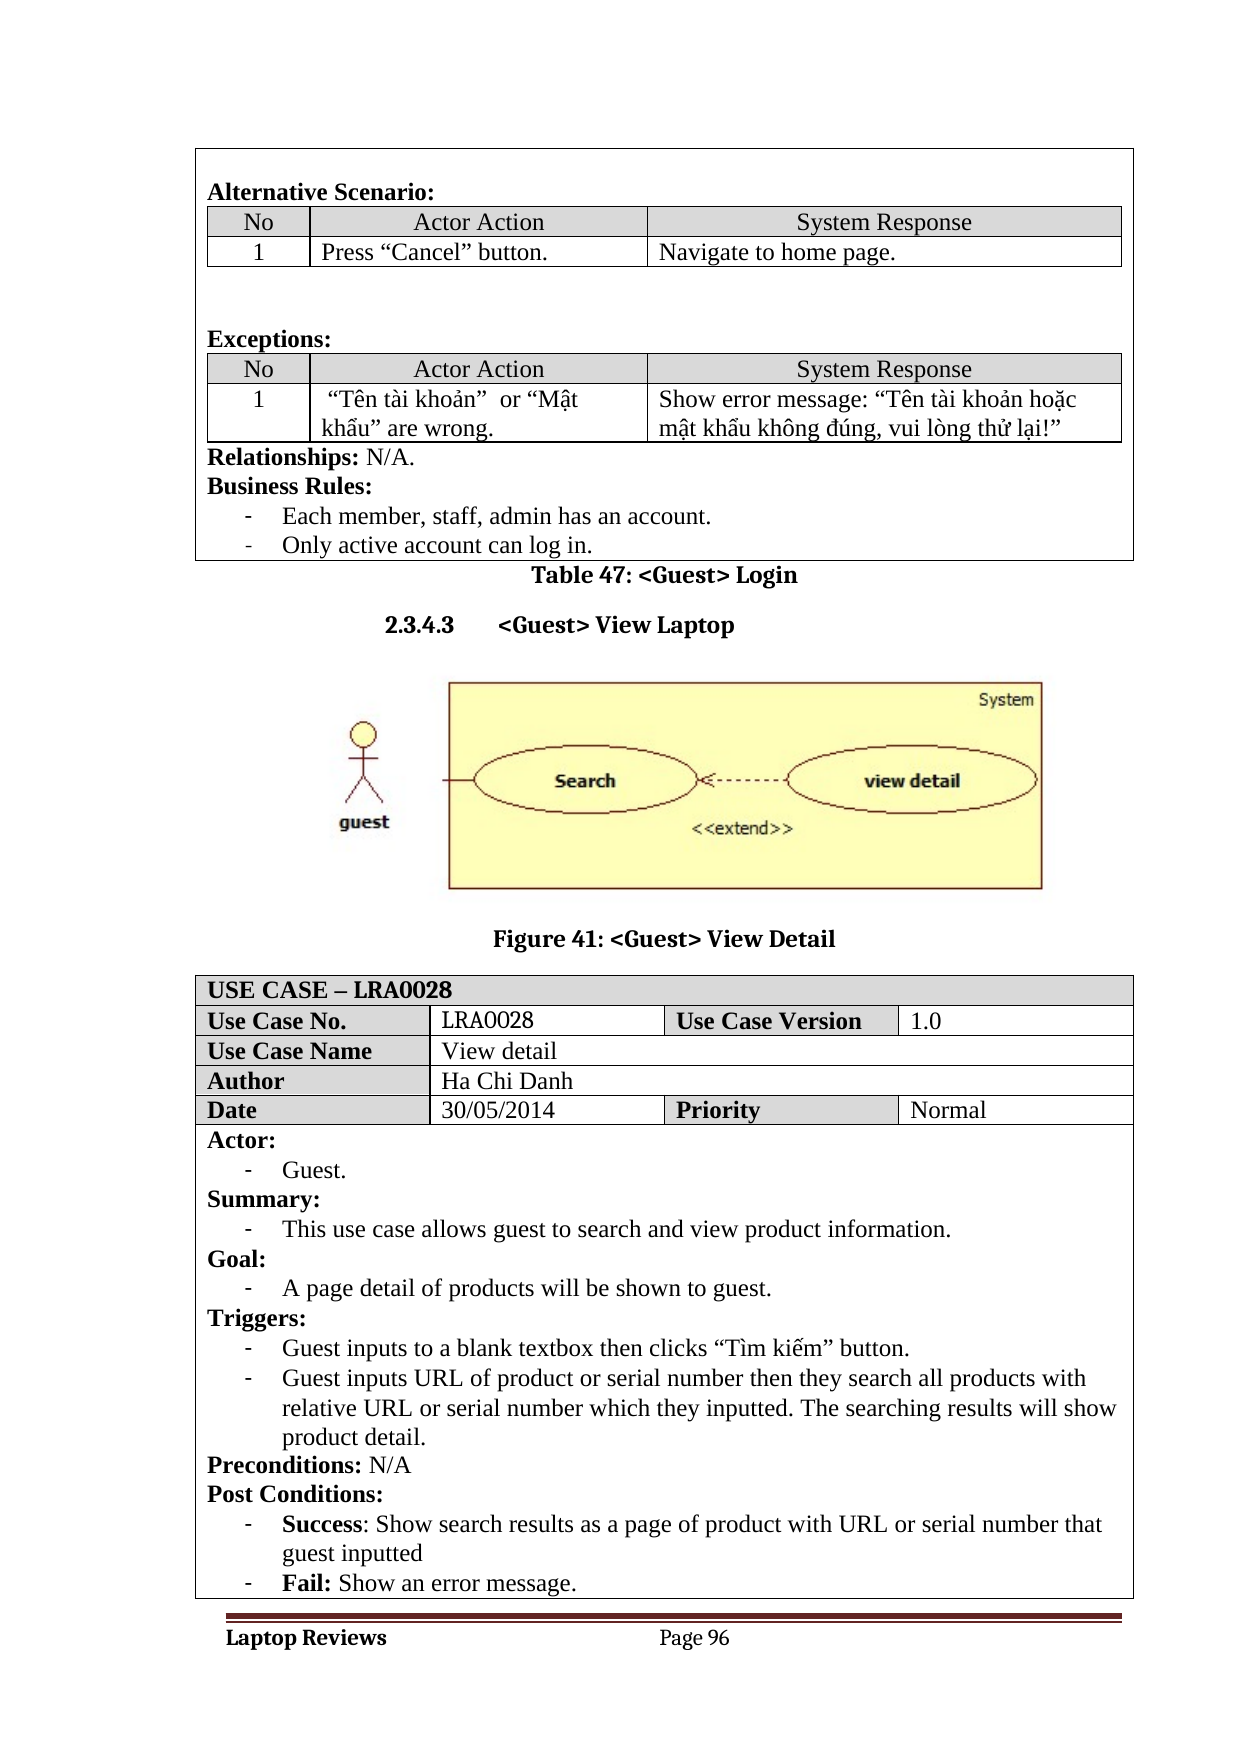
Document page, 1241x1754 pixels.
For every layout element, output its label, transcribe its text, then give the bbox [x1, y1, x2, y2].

table_cell View detail [431, 1036, 1133, 1065]
table_cell Author [196, 1066, 429, 1094]
table_cell Date [196, 1096, 429, 1124]
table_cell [196, 1125, 1133, 1598]
table_cell LRA0028 [431, 1006, 664, 1035]
table_cell Use Case Version [665, 1006, 898, 1035]
table_cell Normal [899, 1096, 1133, 1124]
table_cell Use Case No. [196, 1006, 429, 1035]
subtitle <Guest> View Laptop [385, 611, 1122, 639]
table_cell 1.0 [899, 1006, 1133, 1035]
text Figure 41: <Guest> View Detail [207, 925, 1122, 954]
table_cell 30/05/2014 [431, 1096, 664, 1124]
table_cell Ha Chi Danh [431, 1066, 1133, 1094]
picture [255, 652, 1074, 921]
table_cell Use Case Name [196, 1036, 429, 1065]
text Table 47: <Guest> Login [207, 561, 1122, 590]
table_header USE CASE – LRA0028 [196, 976, 1133, 1005]
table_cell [196, 149, 1133, 560]
table_cell Priority [665, 1096, 898, 1124]
